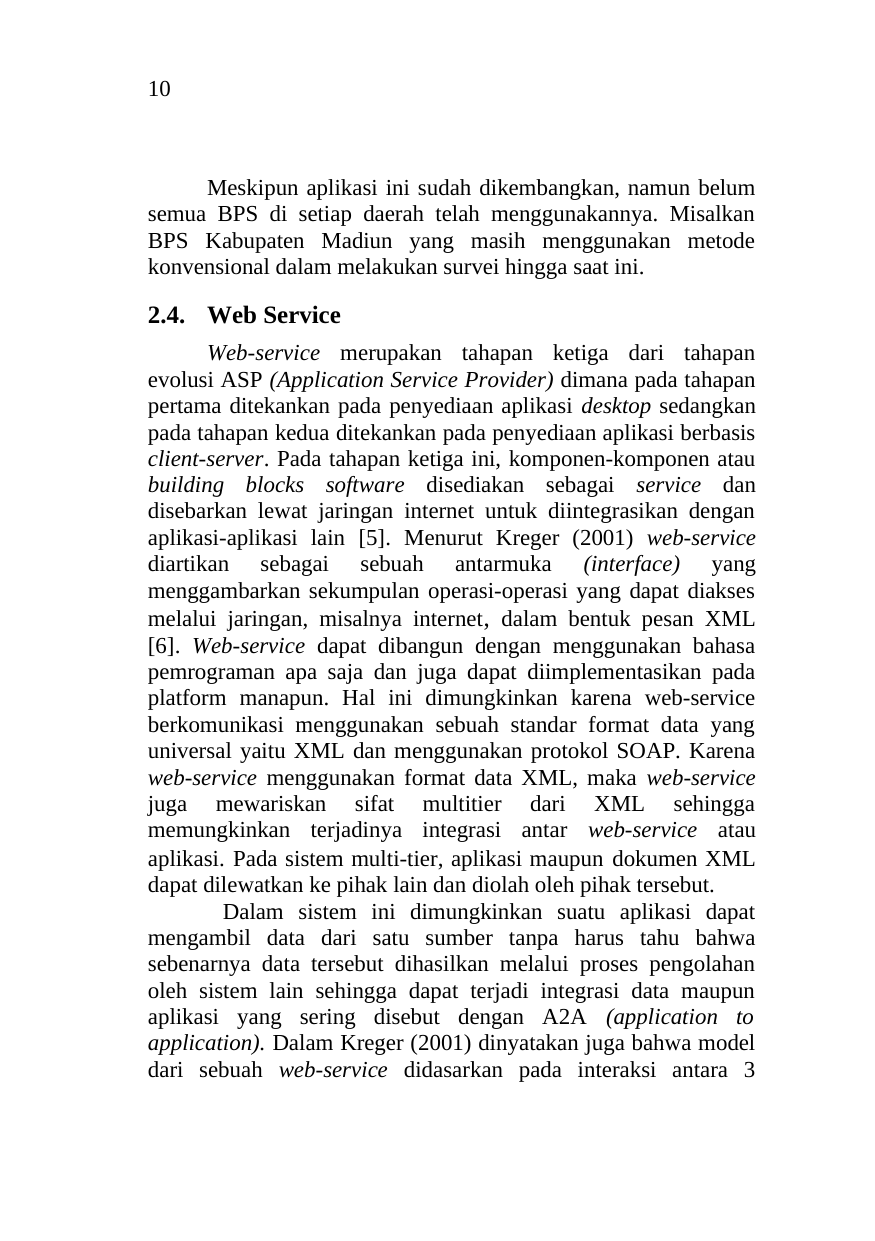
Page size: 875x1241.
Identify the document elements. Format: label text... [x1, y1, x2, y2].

text Web-service merupakan tahapan ketiga dari tahapan evolusi ASP (Application Service Provider) dimana pada tahapan pertama ditekankan pada penyediaan aplikasi desktop sedangkan pada tahapan kedua ditekankan pada penyediaan aplikasi berbasis client-server. Pada tahapan ketiga ini, komponen-komponen atau building blocks software disediakan sebagai service dan disebarkan lewat jaringan internet untuk diintegrasikan dengan aplikasi-aplikasi lain . Menurut Kreger (2001) web-service diartikan sebagai sebuah antarmuka (interface) yang menggambarkan sekumpulan operasi-operasi yang dapat diakses melalui jaringan, misalnya internet, dalam bentuk pesan XML . Web-service dapat dibangun dengan menggunakan bahasa pemrograman apa saja dan juga dapat diimplementasikan pada platform manapun. Hal ini dimungkinkan karena web-service berkomunikasi menggunakan sebuah standar format data yang universal yaitu XML dan menggunakan protokol SOAP. Karena web-service menggunakan format data XML, maka web-service juga mewariskan sifat multitier dari XML sehingga memungkinkan terjadinya integrasi antar web-service atau aplikasi. Pada sistem multi-tier, aplikasi maupun dokumen XML dapat dilewatkan ke pihak lain dan diolah oleh pihak tersebut. [148, 339, 756, 898]
text Meskipun aplikasi ini sudah dikembangkan, namun belum semua BPS di setiap daerah telah menggunakannya. Misalkan BPS Kabupaten Madiun yang masih menggunakan metode konvensional dalam melakukan survei hingga saat ini. [148, 174, 756, 279]
subtitle Web Service [148, 300, 756, 329]
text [148, 898, 756, 1082]
